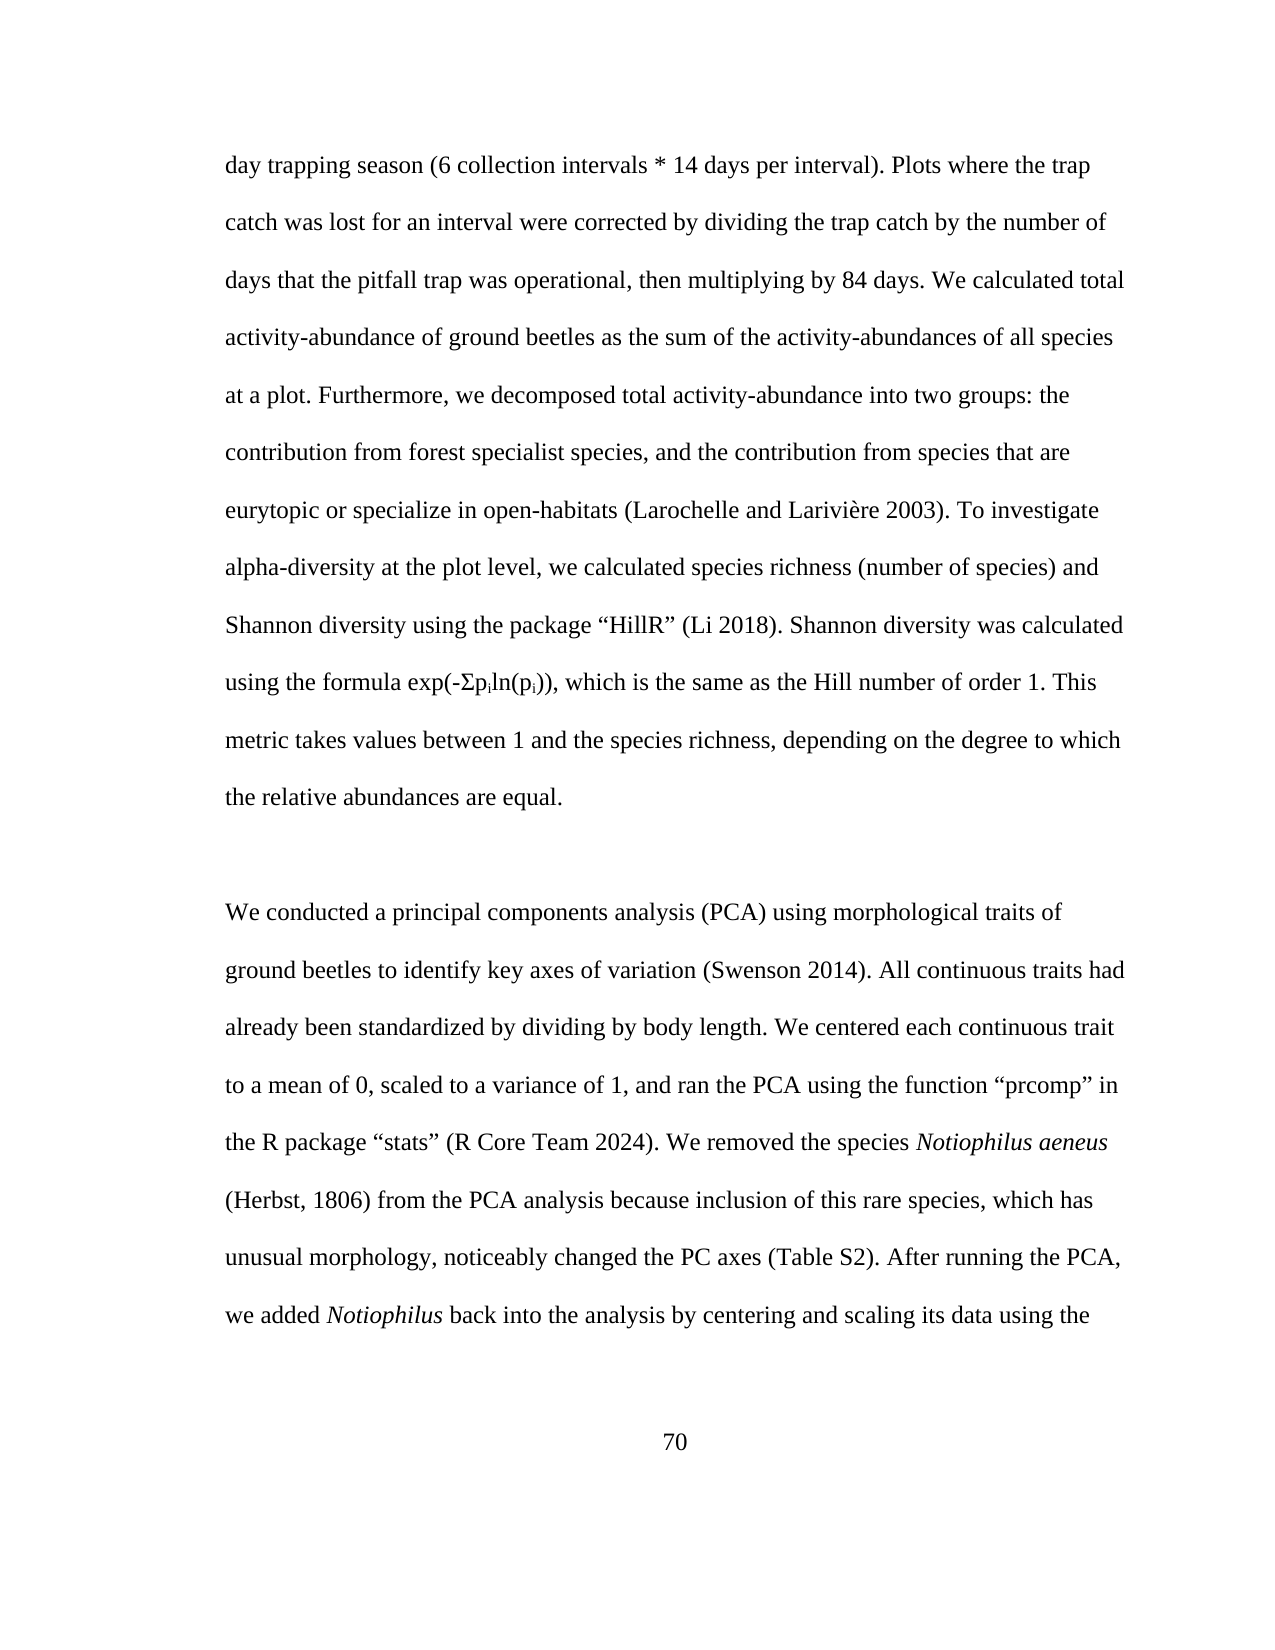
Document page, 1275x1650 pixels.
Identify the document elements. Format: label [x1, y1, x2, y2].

text [225, 150, 1125, 811]
text [225, 897, 1125, 1329]
